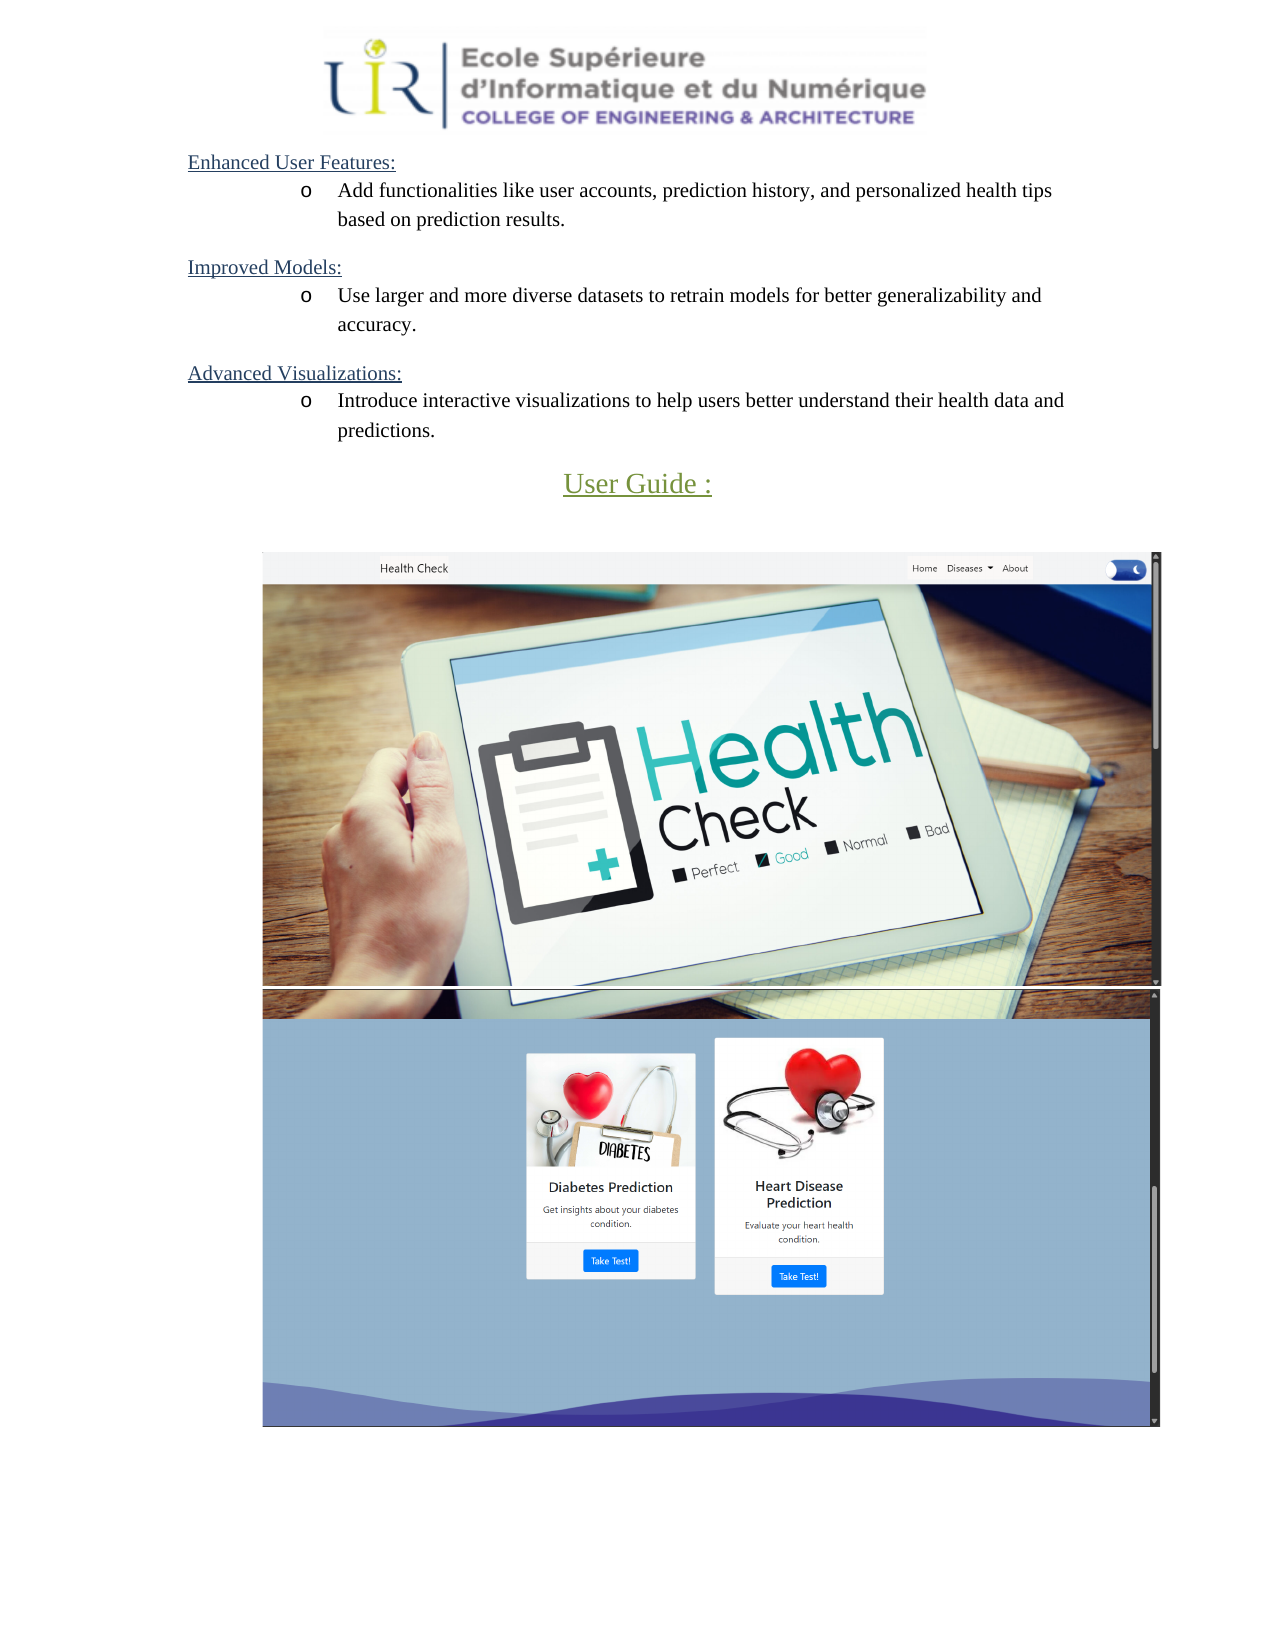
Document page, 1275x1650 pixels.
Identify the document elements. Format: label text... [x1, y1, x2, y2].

picture [310, 15, 963, 149]
list Introduce interactive visualizations to help users better understand their health data and predictions. [300, 388, 1087, 442]
picture [262, 552, 1162, 986]
subtitle Advanced Visualizations: [187, 361, 1087, 385]
list Add functionalities like user accounts, prediction history, and personalized health tips based on prediction results. [300, 178, 1087, 231]
picture [262, 989, 1160, 1427]
subtitle User Guide : [187, 466, 1087, 499]
subtitle Improved Models: [187, 255, 1087, 279]
subtitle Enhanced User Features: [187, 150, 1087, 174]
list Use larger and more diverse datasets to retrain models for better generalizability and accuracy. [300, 283, 1087, 336]
